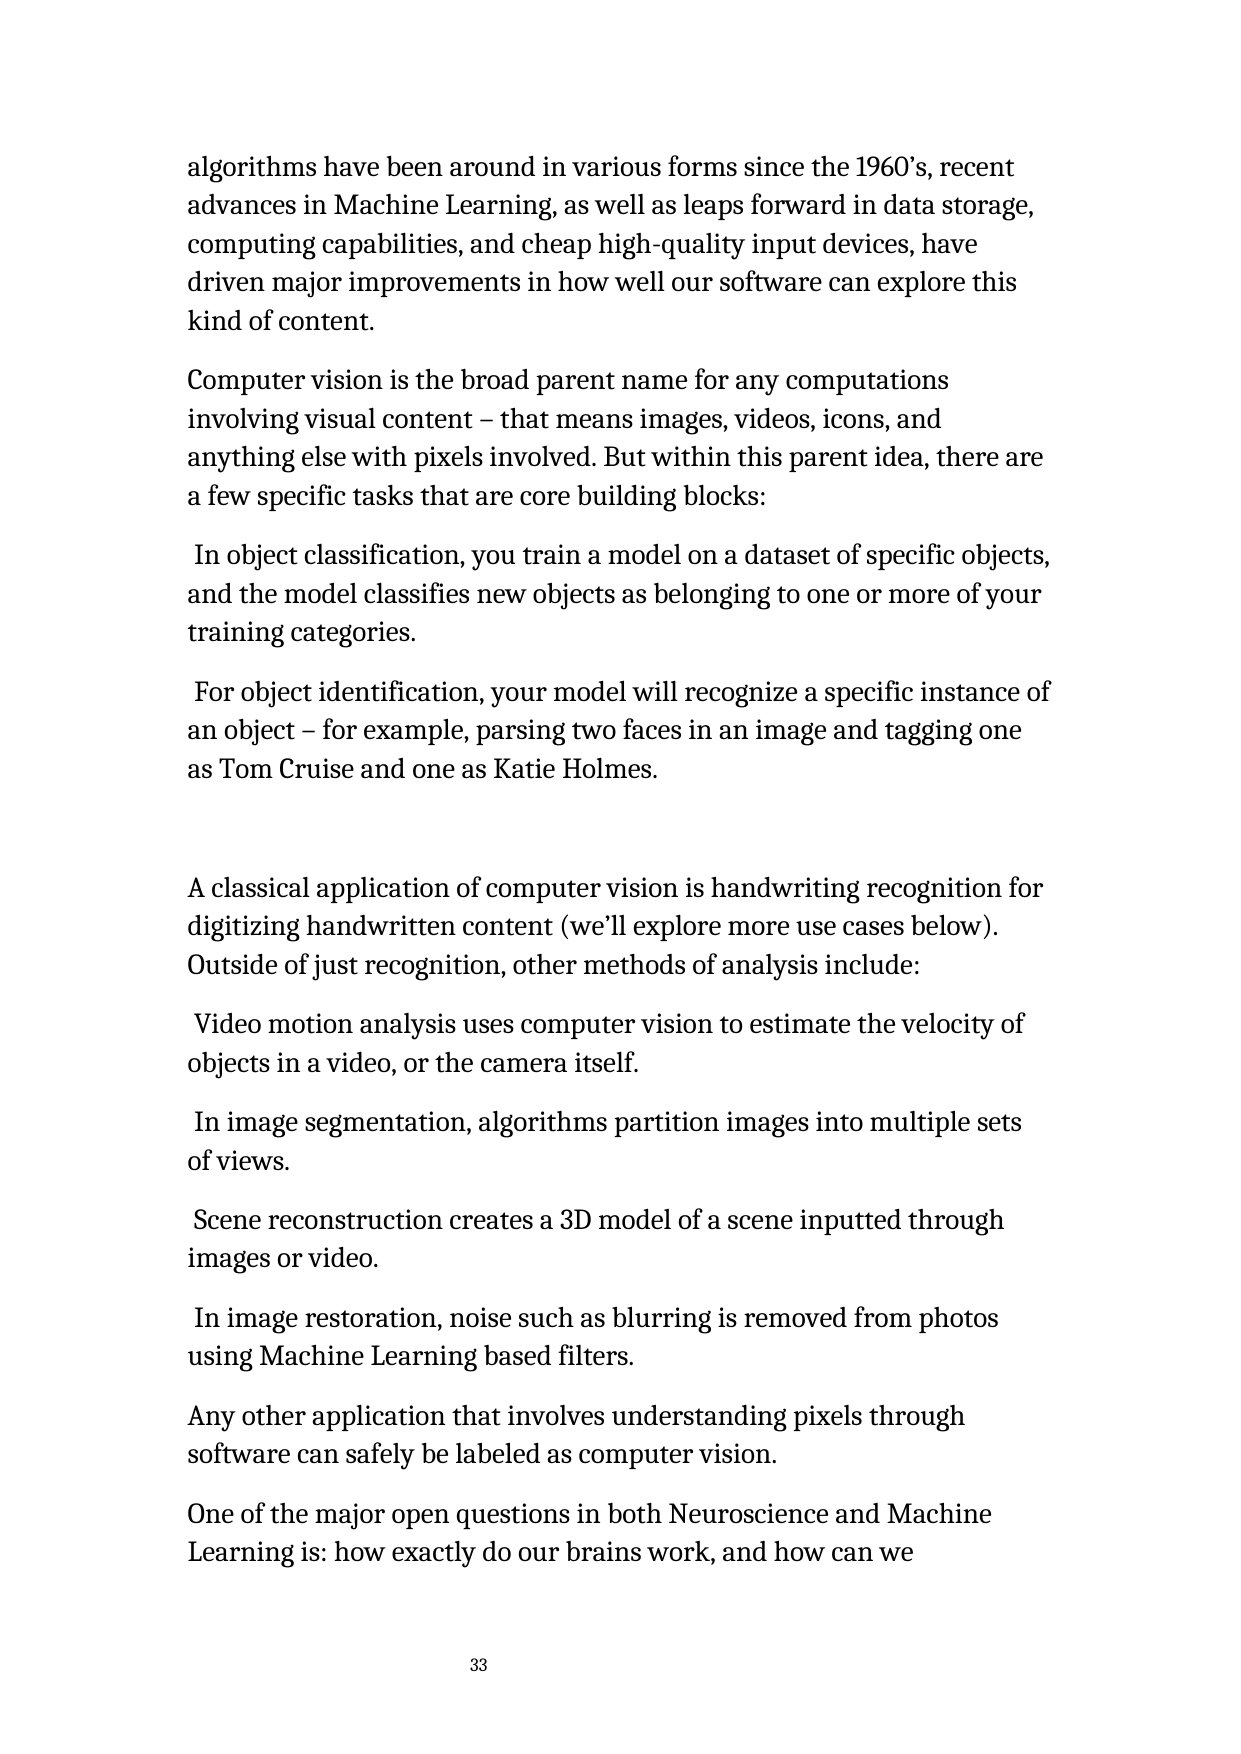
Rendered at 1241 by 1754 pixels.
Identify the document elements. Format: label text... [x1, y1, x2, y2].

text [187, 150, 1053, 338]
text For object identification, your model will recognize a specific instance of an object – for example, parsing two faces in an image and tagging one as Tom Cruise and one as Katie Holmes. [187, 675, 1053, 786]
text Computer vision is the broad parent name for any computations involving visual content – that means images, videos, icons, and anything else with pixels involved. But within this parent idea, there are a few specific tasks that are core building blocks: [187, 363, 1053, 513]
text A classical application of computer vision is handwriting recognition for digitizing handwritten content (we’ll explore more use cases below). Outside of just recognition, other methods of analysis include: [187, 871, 1053, 981]
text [187, 1497, 1053, 1569]
text In object classification, you train a model on a dataset of specific objects, and the model classifies new objects as belonging to one or more of your training categories. [187, 538, 1053, 649]
text In image restoration, noise such as blurring is removed from photos using Machine Learning based filters. [187, 1301, 1053, 1373]
text Any other application that involves understanding pixels through software can safely be labeled as computer vision. [187, 1399, 1053, 1471]
text Video motion analysis uses computer vision to estimate the velocity of objects in a video, or the camera itself. [187, 1007, 1053, 1079]
text In image segmentation, algorithms partition images into multiple sets of views. [187, 1105, 1053, 1177]
text Scene reconstruction creates a 3D model of a scene inputted through images or video. [187, 1203, 1053, 1275]
